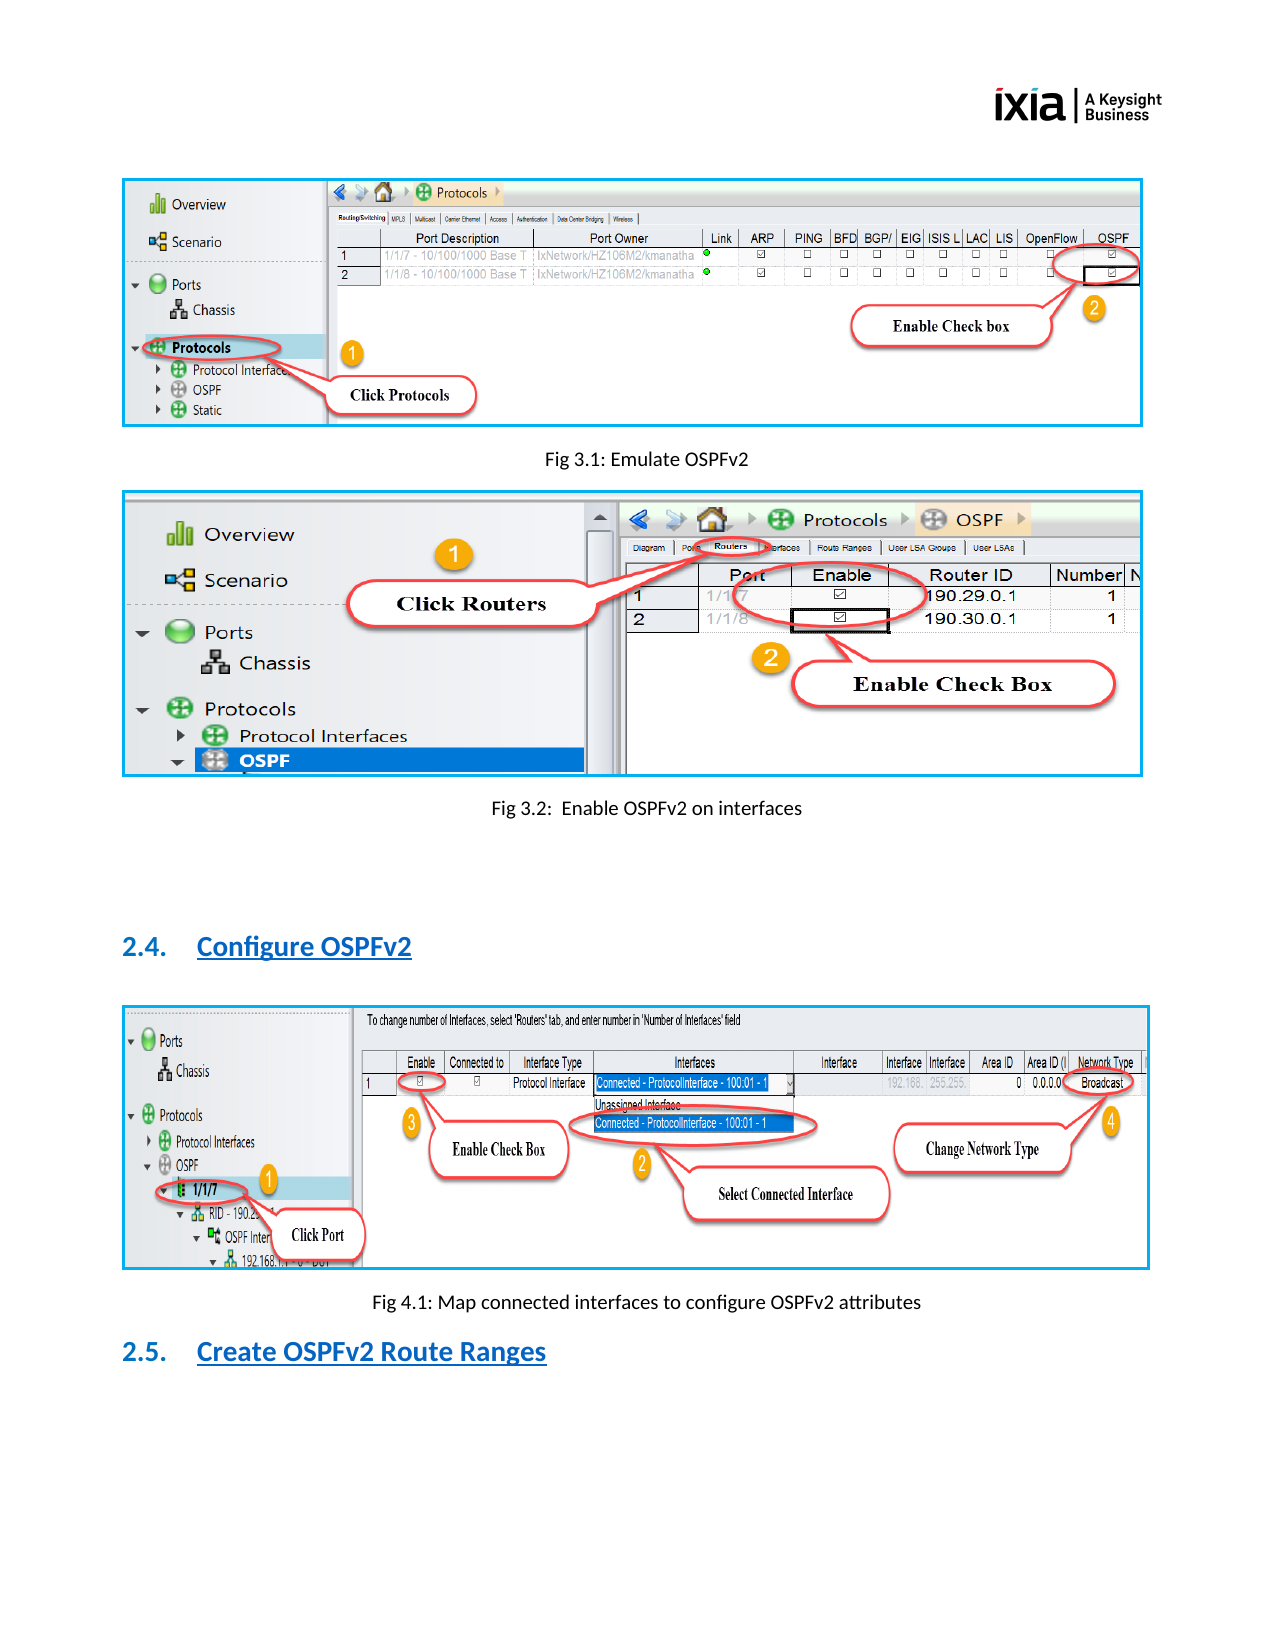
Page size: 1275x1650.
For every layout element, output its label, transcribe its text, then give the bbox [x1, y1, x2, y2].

list Create OSPFv2 Route Ranges [122, 1333, 1172, 1369]
text Fig 3.2: Enable OSPFv2 on interfaces [122, 796, 1172, 821]
list Configure OSPFv2 [122, 928, 1172, 963]
picture [982, 75, 1172, 134]
text Fig 4.1: Map connected interfaces to configure OSPFv2 attributes [122, 1289, 1172, 1314]
picture [126, 1009, 1146, 1266]
picture [126, 182, 1139, 423]
text Fig 3.1: Emulate OSPFv2 [122, 446, 1172, 471]
picture [126, 494, 1139, 773]
